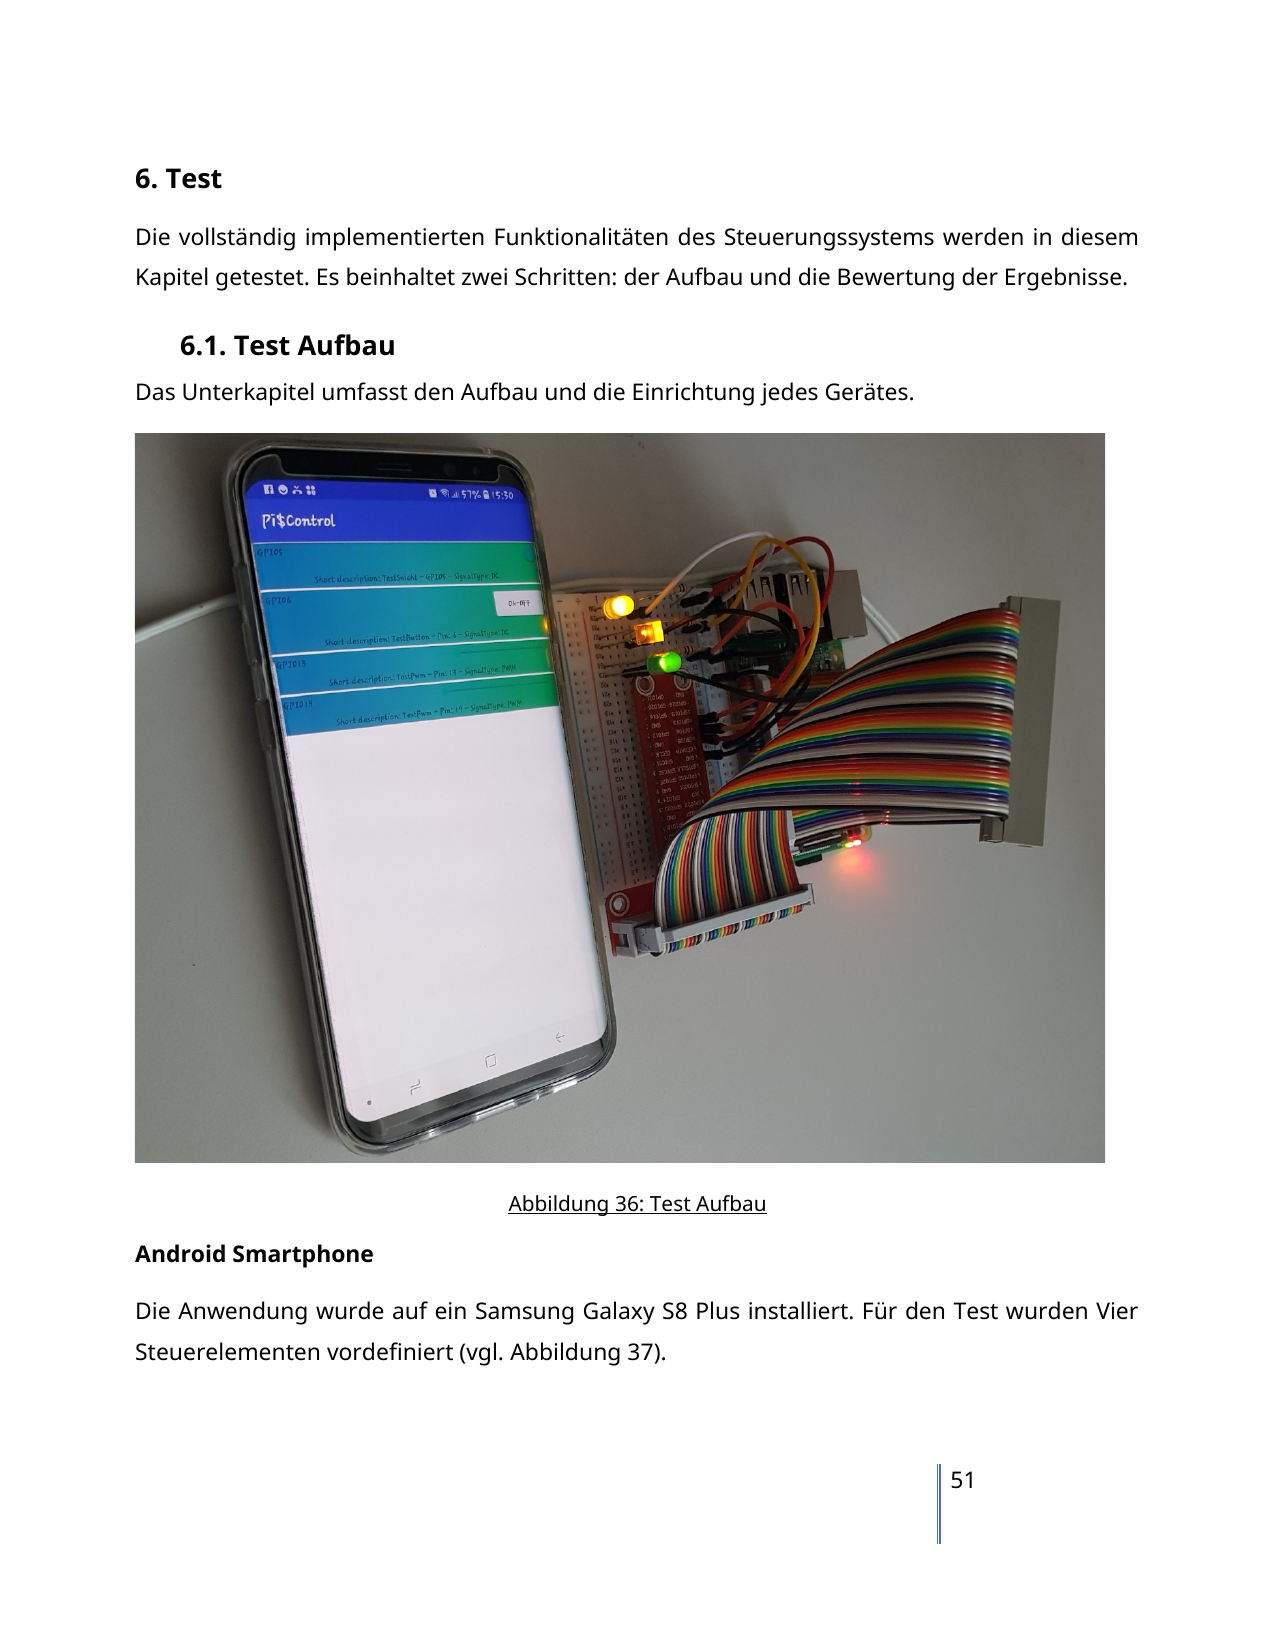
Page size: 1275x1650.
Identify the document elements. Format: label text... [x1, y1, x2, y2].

text Das Unterkapitel umfasst den Aufbau und die Einrichtung jedes Gerätes. [135, 376, 1140, 407]
subtitle Test [135, 160, 1140, 197]
picture [134, 433, 1106, 1163]
text Android Smartphone [135, 1238, 1140, 1269]
subtitle Test Aufbau [180, 327, 1140, 363]
text Die vollständig implementierten Funktionalitäten des Steuerungssystems werden in diesem Kapitel getestet. Es beinhaltet zwei Schritten: der Aufbau und die Bewertung der Ergebnisse. [135, 220, 1140, 292]
text Die Anwendung wurde auf ein Samsung Galaxy S8 Plus installiert. Für den Test wurden Vier Steuerelementen vordefiniert (vgl. Abbildung 37). [135, 1295, 1140, 1367]
